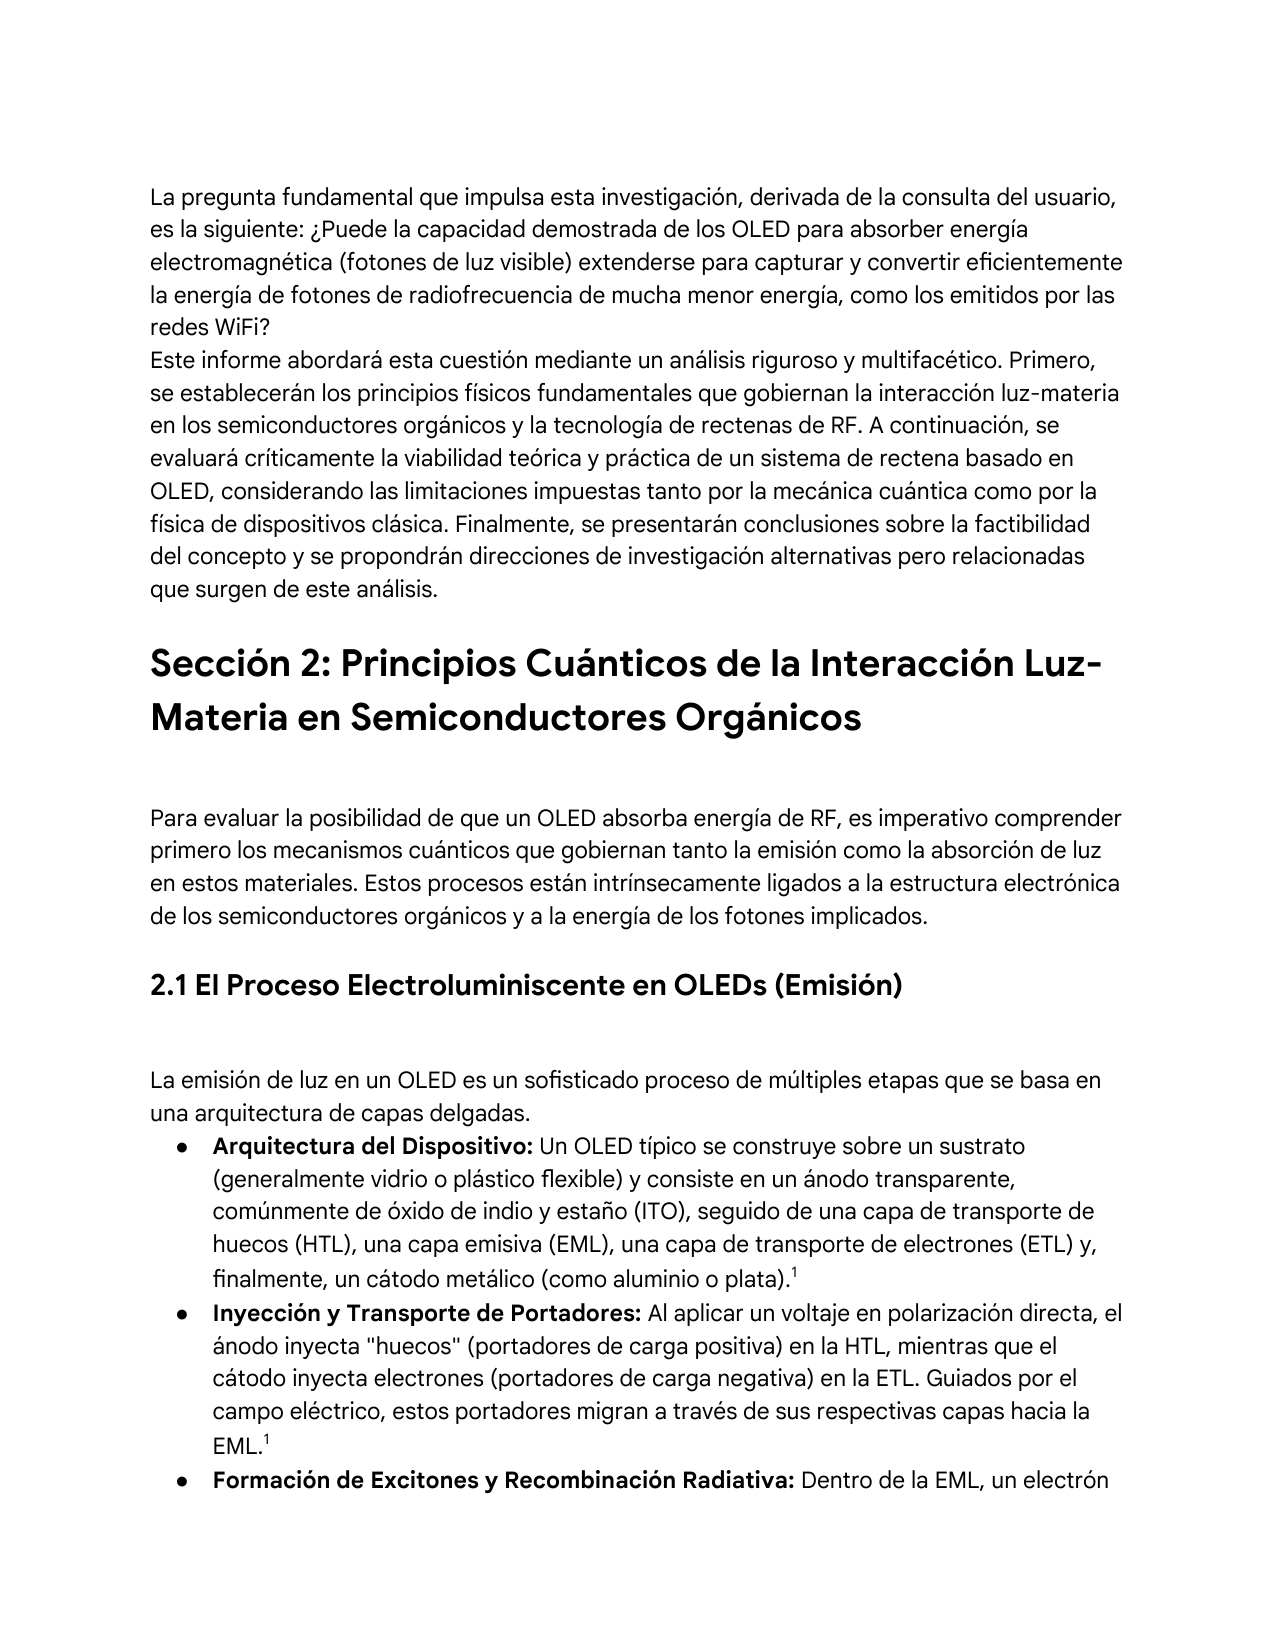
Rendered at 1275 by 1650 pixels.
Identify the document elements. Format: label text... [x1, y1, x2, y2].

subtitle Sección 2: Principios Cuánticos de la Interacción Luz-Materia en Semiconductores Orgánicos [150, 641, 1125, 741]
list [175, 1466, 1125, 1495]
text Para evaluar la posibilidad de que un OLED absorba energía de RF, es imperativo comprender primero los mecanismos cuánticos que gobiernan tanto la emisión como la absorción de luz en estos materiales. Estos procesos están intrínsecamente ligados a la estructura electrónica de los semiconductores orgánicos y a la energía de los fotones implicados. [150, 804, 1125, 931]
text Este informe abordará esta cuestión mediante un análisis riguroso y multifacético. Primero, se establecerán los principios físicos fundamentales que gobiernan la interacción luz-materia en los semiconductores orgánicos y la tecnología de rectenas de RF. A continuación, se evaluará críticamente la viabilidad teórica y práctica de un sistema de rectena basado en OLED, considerando las limitaciones impuestas tanto por la mecánica cuántica como por la física de dispositivos clásica. Finalmente, se presentarán conclusiones sobre la factibilidad del concepto y se propondrán direcciones de investigación alternativas pero relacionadas que surgen de este análisis. [150, 346, 1125, 604]
subtitle 2.1 El Proceso Electroluminiscente en OLEDs (Emisión) [150, 967, 1125, 1004]
text La emisión de luz en un OLED es un sofisticado proceso de múltiples etapas que se basa en una arquitectura de capas delgadas. [150, 1067, 1125, 1128]
text La pregunta fundamental que impulsa esta investigación, derivada de la consulta del usuario, es la siguiente: ¿Puede la capacidad demostrada de los OLED para absorber energía electromagnética (fotones de luz visible) extenderse para capturar y convertir eficientemente la energía de fotones de radiofrecuencia de mucha menor energía, como los emitidos por las redes WiFi? [150, 183, 1125, 342]
list Inyección y Transporte de Portadores: Al aplicar un voltaje en polarización directa, el ánodo inyecta "huecos" (portadores de carga positiva) en la HTL, mientras que el cátodo inyecta electrones (portadores de carga negativa) en la ETL. Guiados por el campo eléctrico, estos portadores migran a través de sus respectivas capas hacia la EML.1 [175, 1299, 1125, 1462]
list Arquitectura del Dispositivo: Un OLED típico se construye sobre un sustrato (generalmente vidrio o plástico flexible) y consiste en un ánodo transparente, comúnmente de óxido de indio y estaño (ITO), seguido de una capa de transporte de huecos (HTL), una capa emisiva (EML), una capa de transporte de electrones (ETL) y, finalmente, un cátodo metálico (como aluminio o plata).1 [175, 1132, 1125, 1295]
